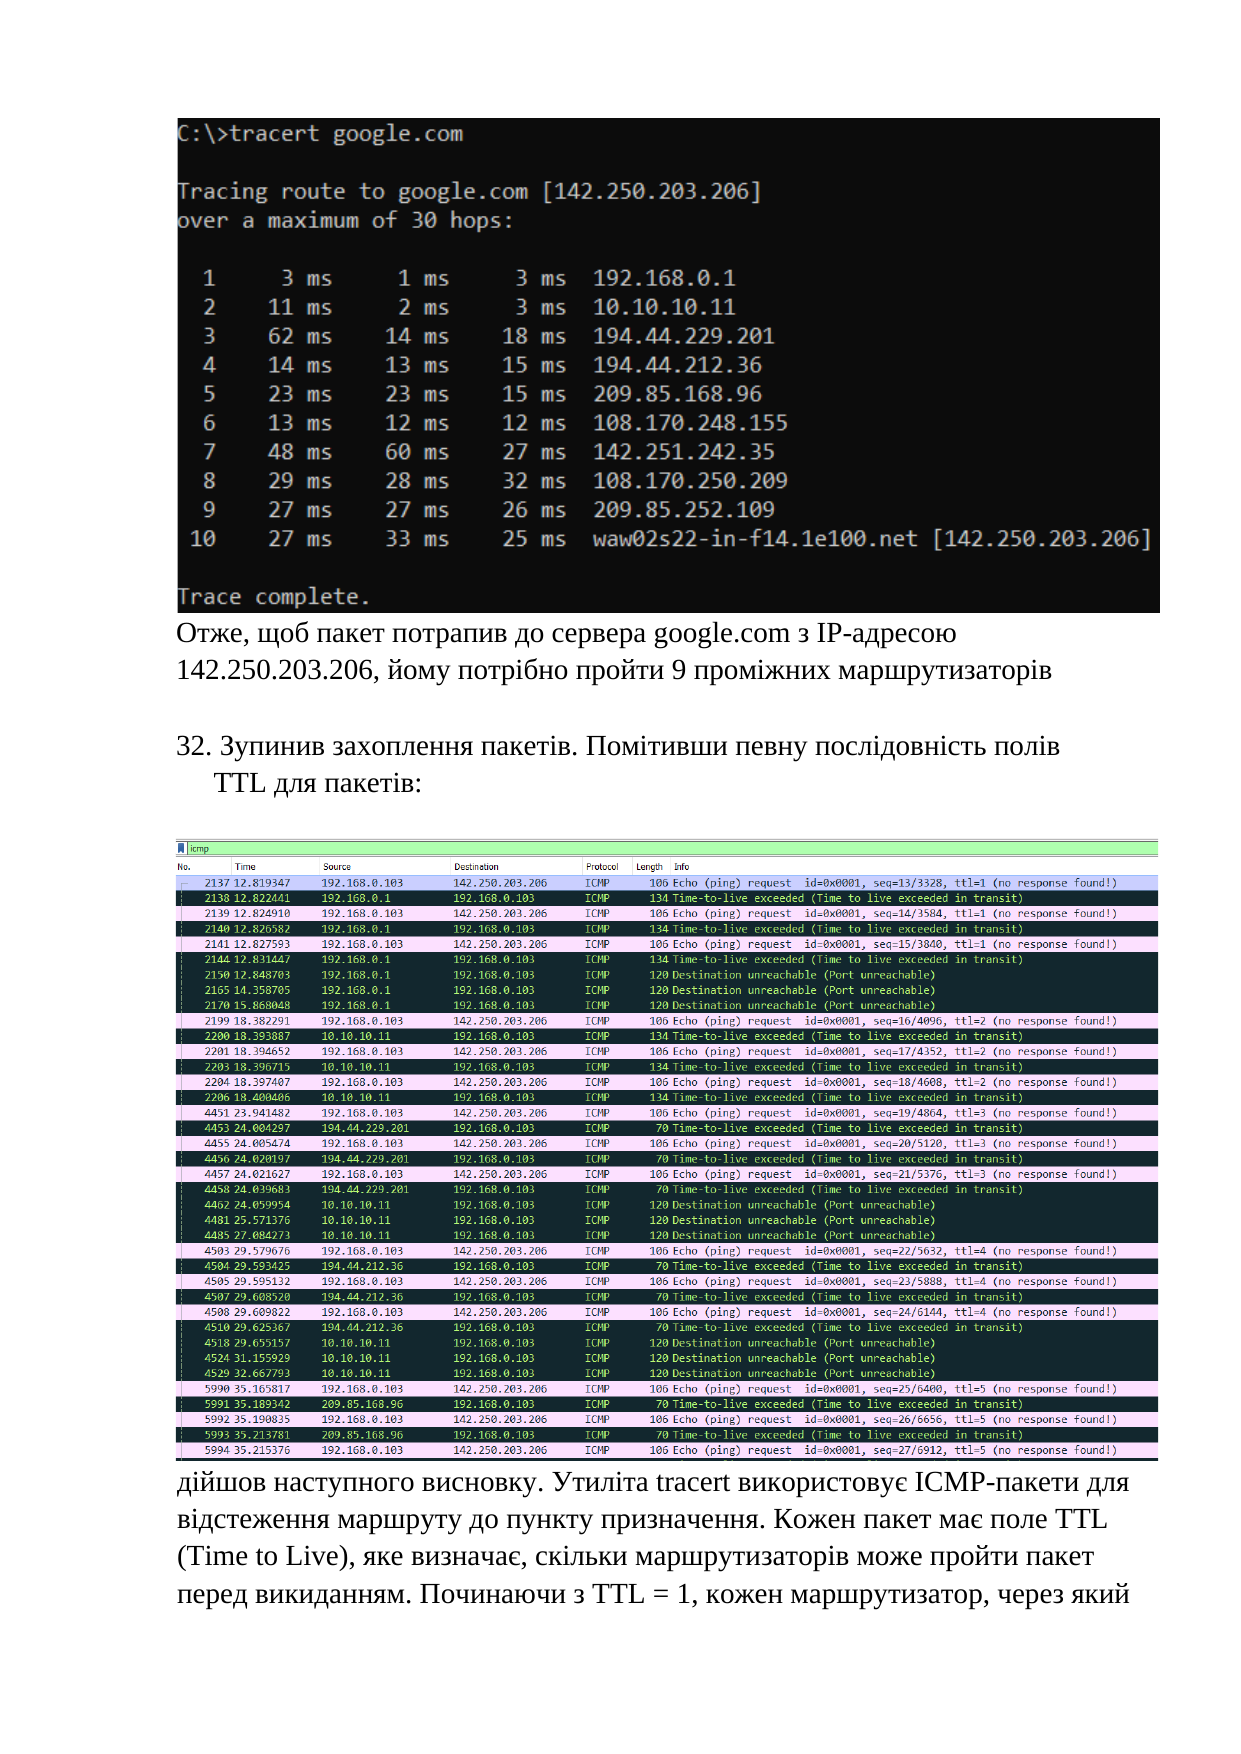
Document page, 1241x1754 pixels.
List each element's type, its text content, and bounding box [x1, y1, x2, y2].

text Отже, щоб пакет потрапив до сервера google.com з ІР-адресою [176, 615, 1153, 648]
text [176, 1461, 1153, 1609]
text 32. Зупинив захоплення пакетів. Помітивши певну послідовність полів TTL для пакетів: [176, 728, 1113, 799]
picture [175, 838, 1159, 1461]
picture [177, 118, 1160, 613]
text 142.250.203.206, йому потрібно пройти 9 проміжних маршрутизаторів [176, 652, 1113, 686]
